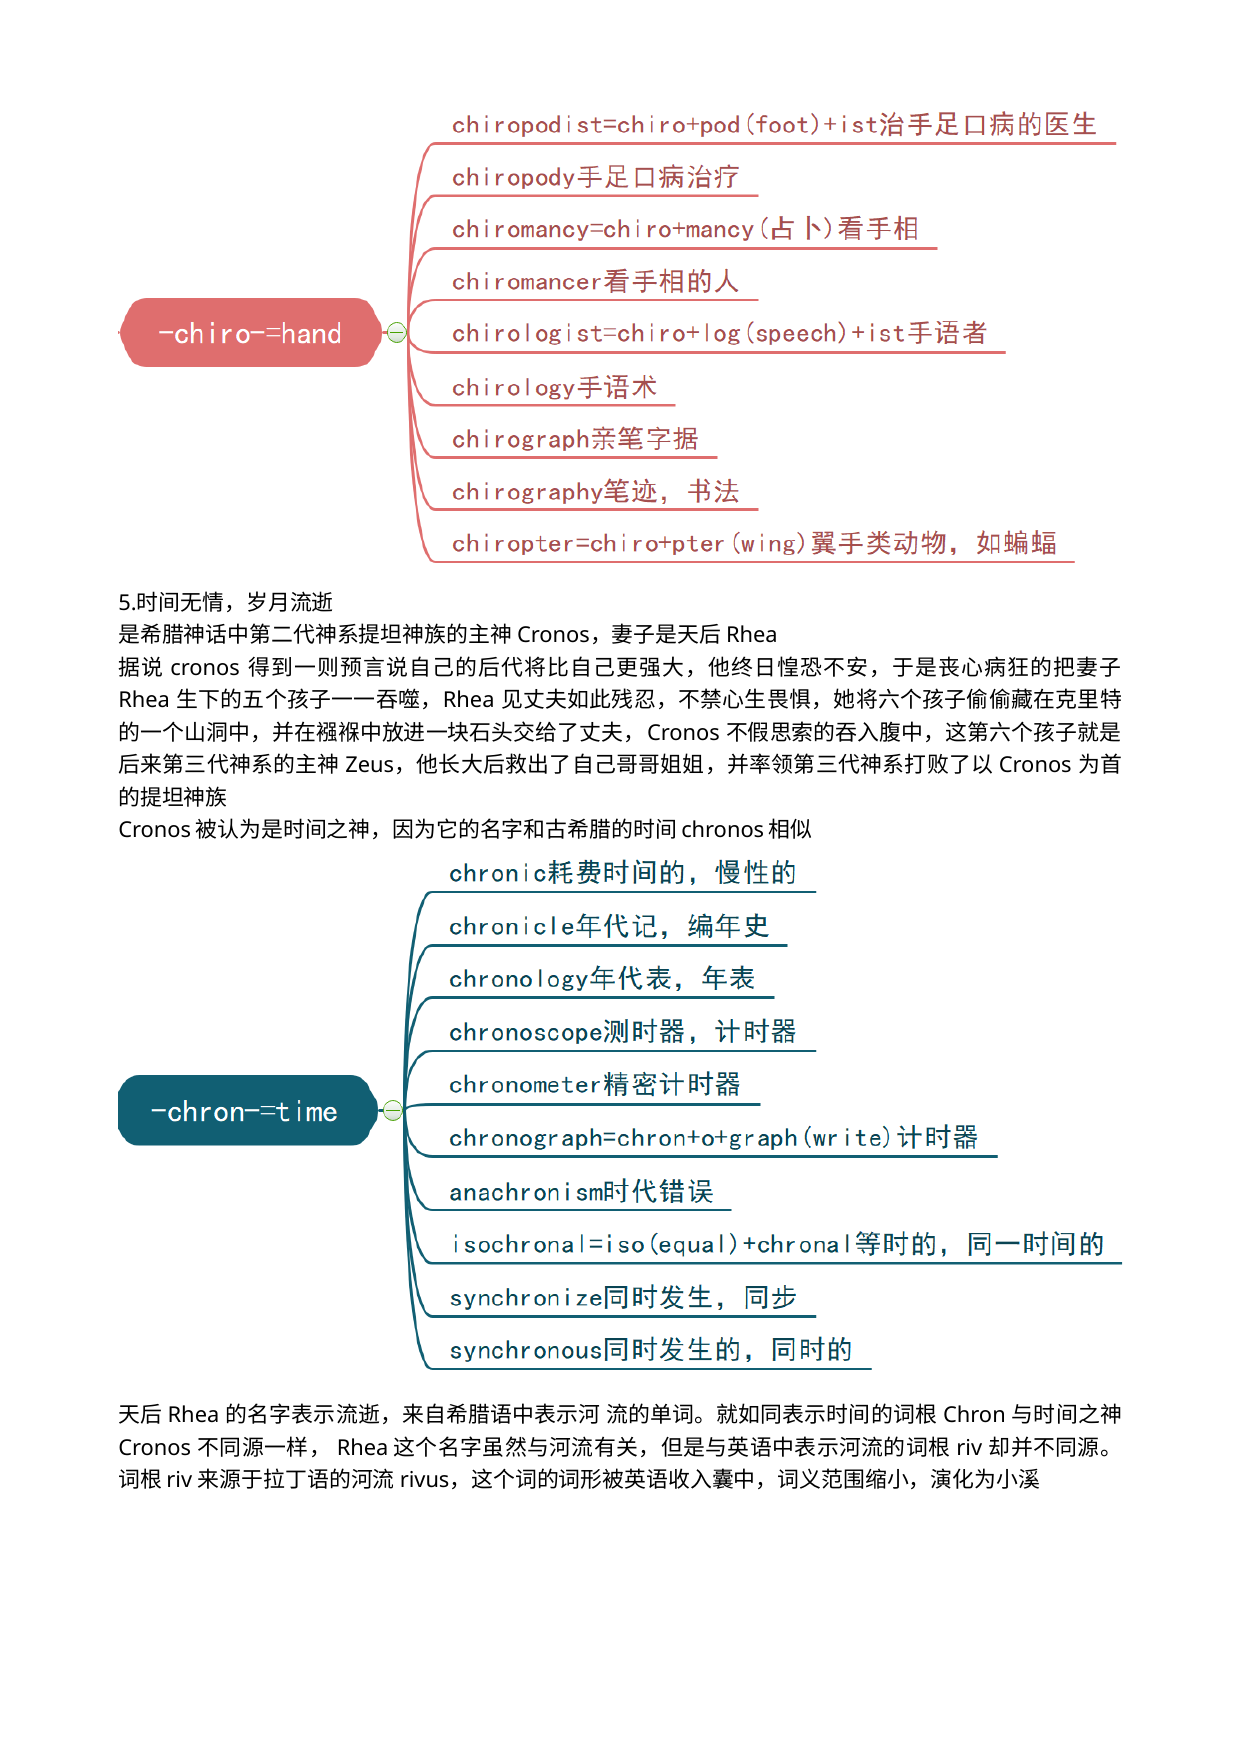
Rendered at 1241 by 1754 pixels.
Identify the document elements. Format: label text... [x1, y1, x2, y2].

text 据说 cronos 得到一则预言说自己的后代将比自己更强大，他终日惶恐不安，于是丧心病狂的把妻子 Rhea 生下的五个孩子一一吞噬，Rhea 见丈夫如此残忍，不禁心生畏惧，她将六个孩子偷偷藏在克里特的一个山洞中，并在襁褓中放进一块石头交给了丈夫，Cronos 不假思索的吞入腹中，这第六个孩子就是后来第三代神系的主神 Zeus，他长大后救出了自己哥哥姐姐，并率领第三代神系打败了以 Cronos 为首的提坦神族 [118, 649, 1122, 812]
picture [118, 844, 1123, 1376]
text 是希腊神话中第二代神系提坦神族的主神 Cronos，妻子是天后 Rhea [118, 617, 1122, 649]
text Cronos被认为是时间之神，因为它的名字和古希腊的时间chronos相似 [118, 812, 1122, 844]
text 天后 Rhea 的名字表示流逝，来自希腊语中表示河 流的单词。就如同表示时间的词根 Chron 与时间之神 Cronos 不同源一样， Rhea这个名字虽然与河流有关，但是与英语中表示河流的词根 riv 却并不同源。词根riv 来源于拉丁语的河流 rivus，这个词的词形被英语收入囊中，词义范围缩小，演化为小溪 [118, 1397, 1122, 1494]
picture [118, 97, 1123, 576]
text 5.时间无情，岁月流逝 [118, 584, 1122, 617]
